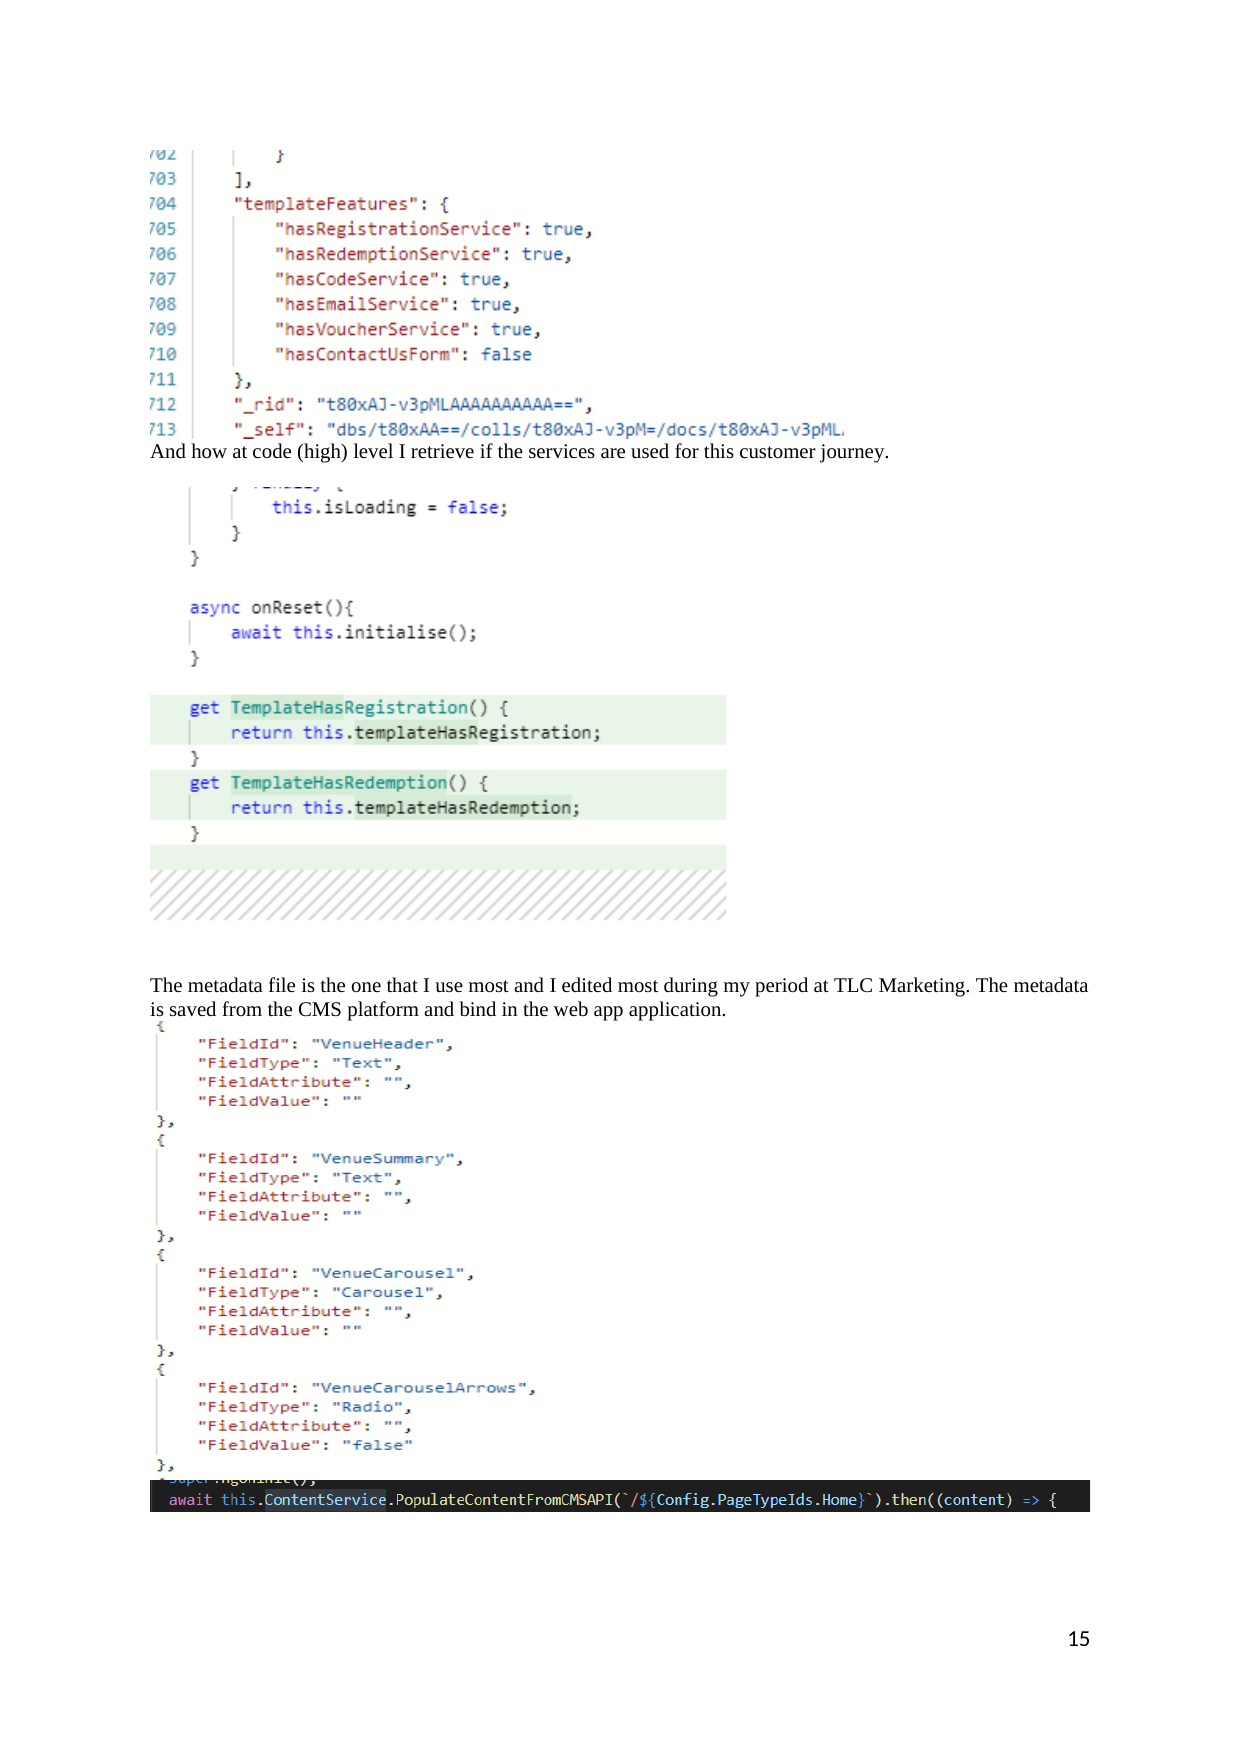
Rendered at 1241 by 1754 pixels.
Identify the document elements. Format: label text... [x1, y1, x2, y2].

text And how at code (high) level I retrieve if the services are used for this customer journey. [150, 439, 1090, 463]
picture [150, 150, 844, 439]
text The metadata file is the one that I use most and I edited most during my period at TLC Marketing. The metadata is saved from the CMS platform and bind in the web app application. [150, 973, 1090, 1021]
picture [150, 1021, 1091, 1512]
picture [150, 487, 727, 925]
